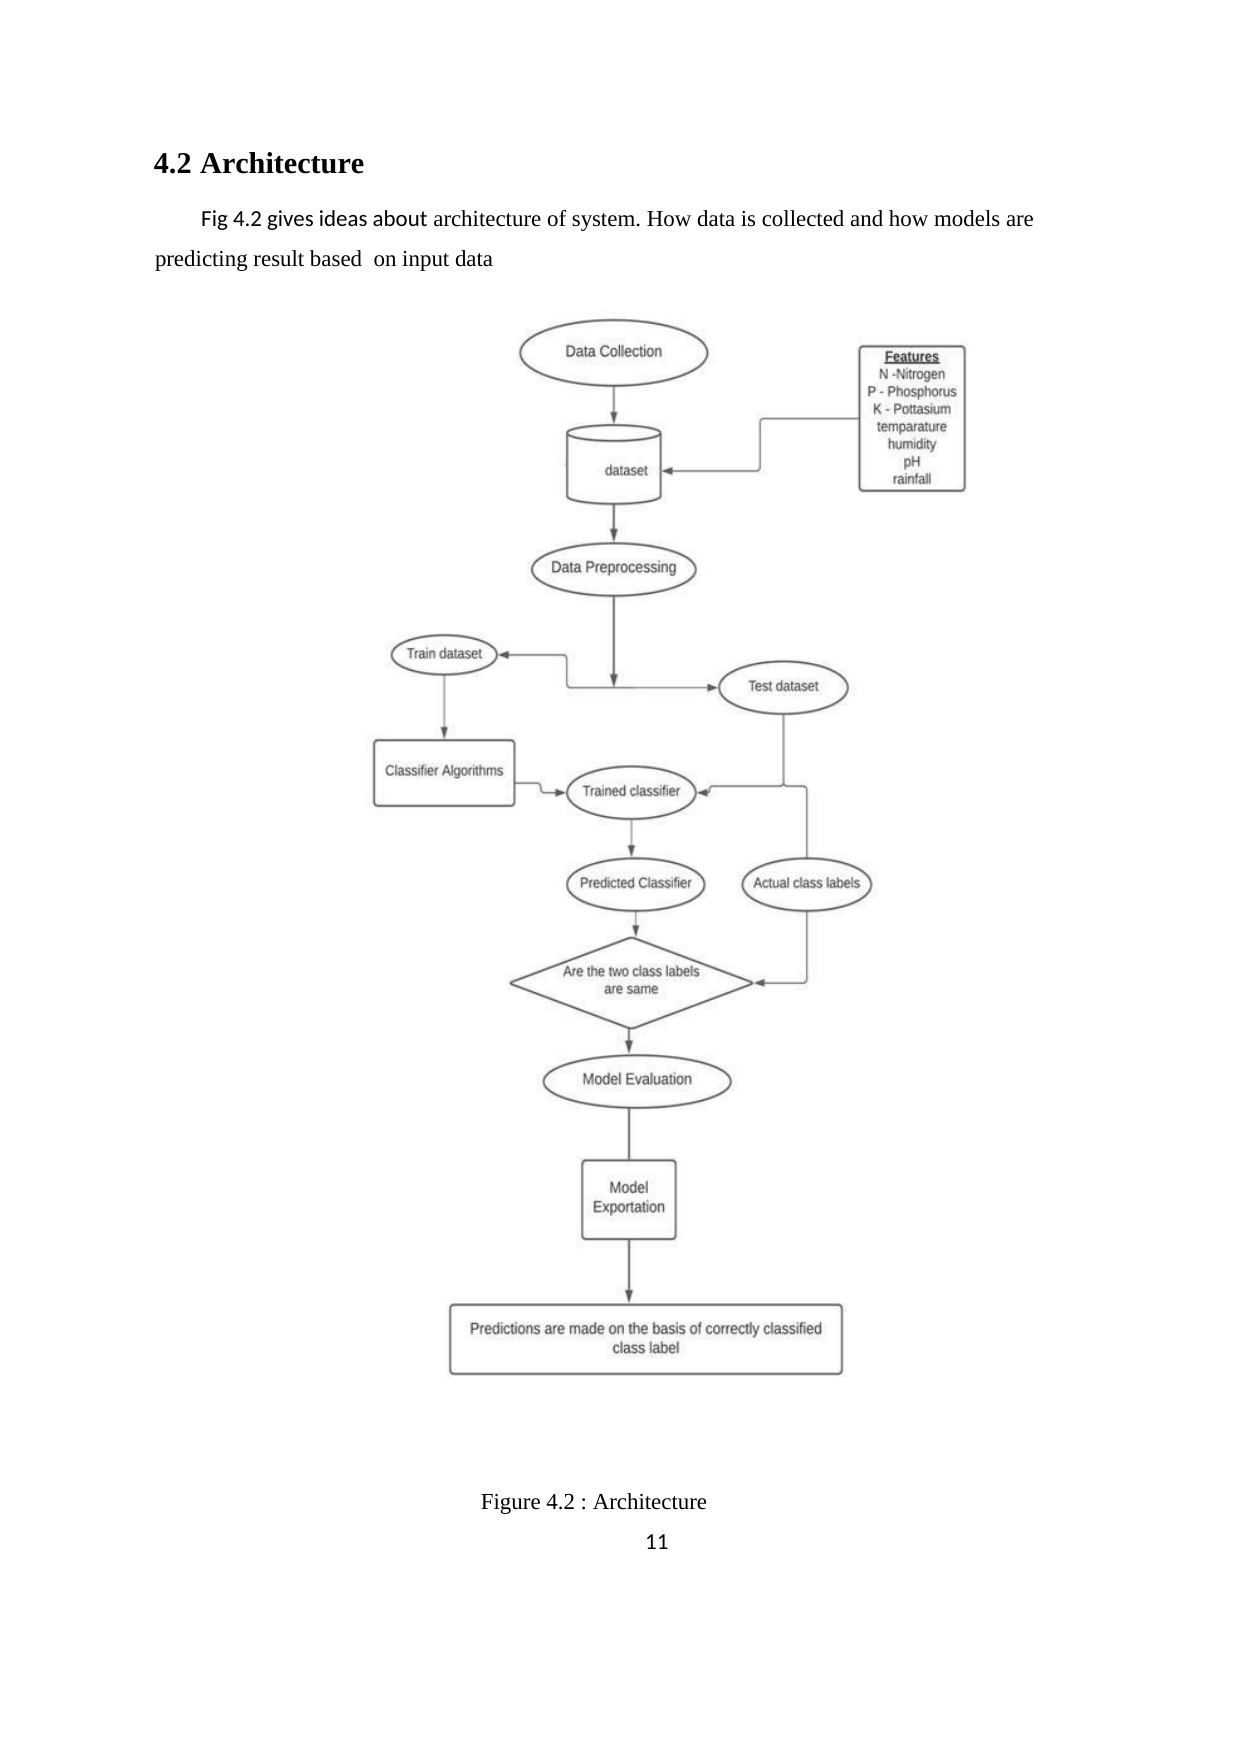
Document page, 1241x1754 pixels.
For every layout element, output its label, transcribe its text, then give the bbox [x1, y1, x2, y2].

text Fig 4.2 gives ideas about architecture of system. How data is collected and how models are predicting result based on input data [155, 204, 1099, 272]
text Figure 4.2 : Architecture [155, 1488, 1099, 1514]
picture [154, 301, 1182, 1392]
subtitle 4.2 Architecture [154, 145, 1099, 180]
